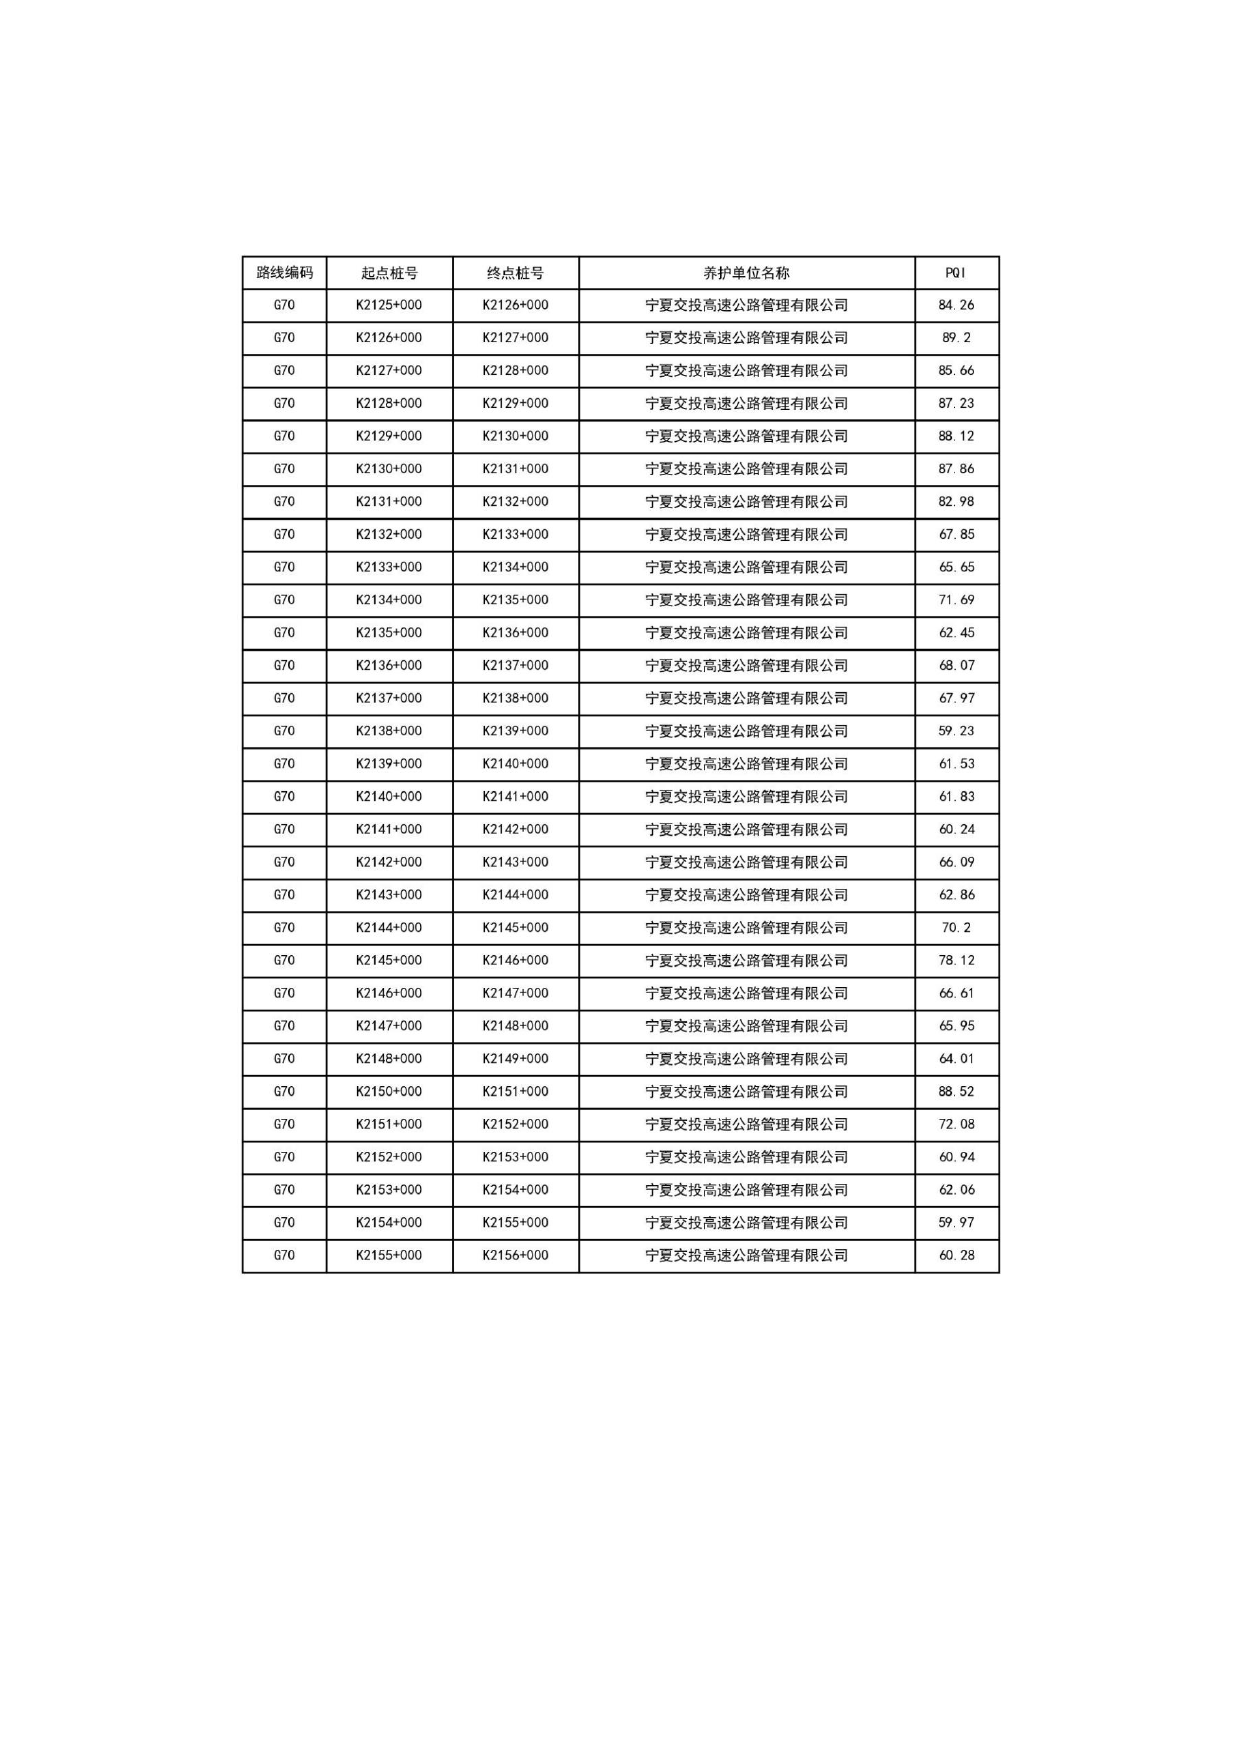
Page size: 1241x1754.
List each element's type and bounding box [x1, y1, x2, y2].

picture [187, 162, 1053, 1367]
